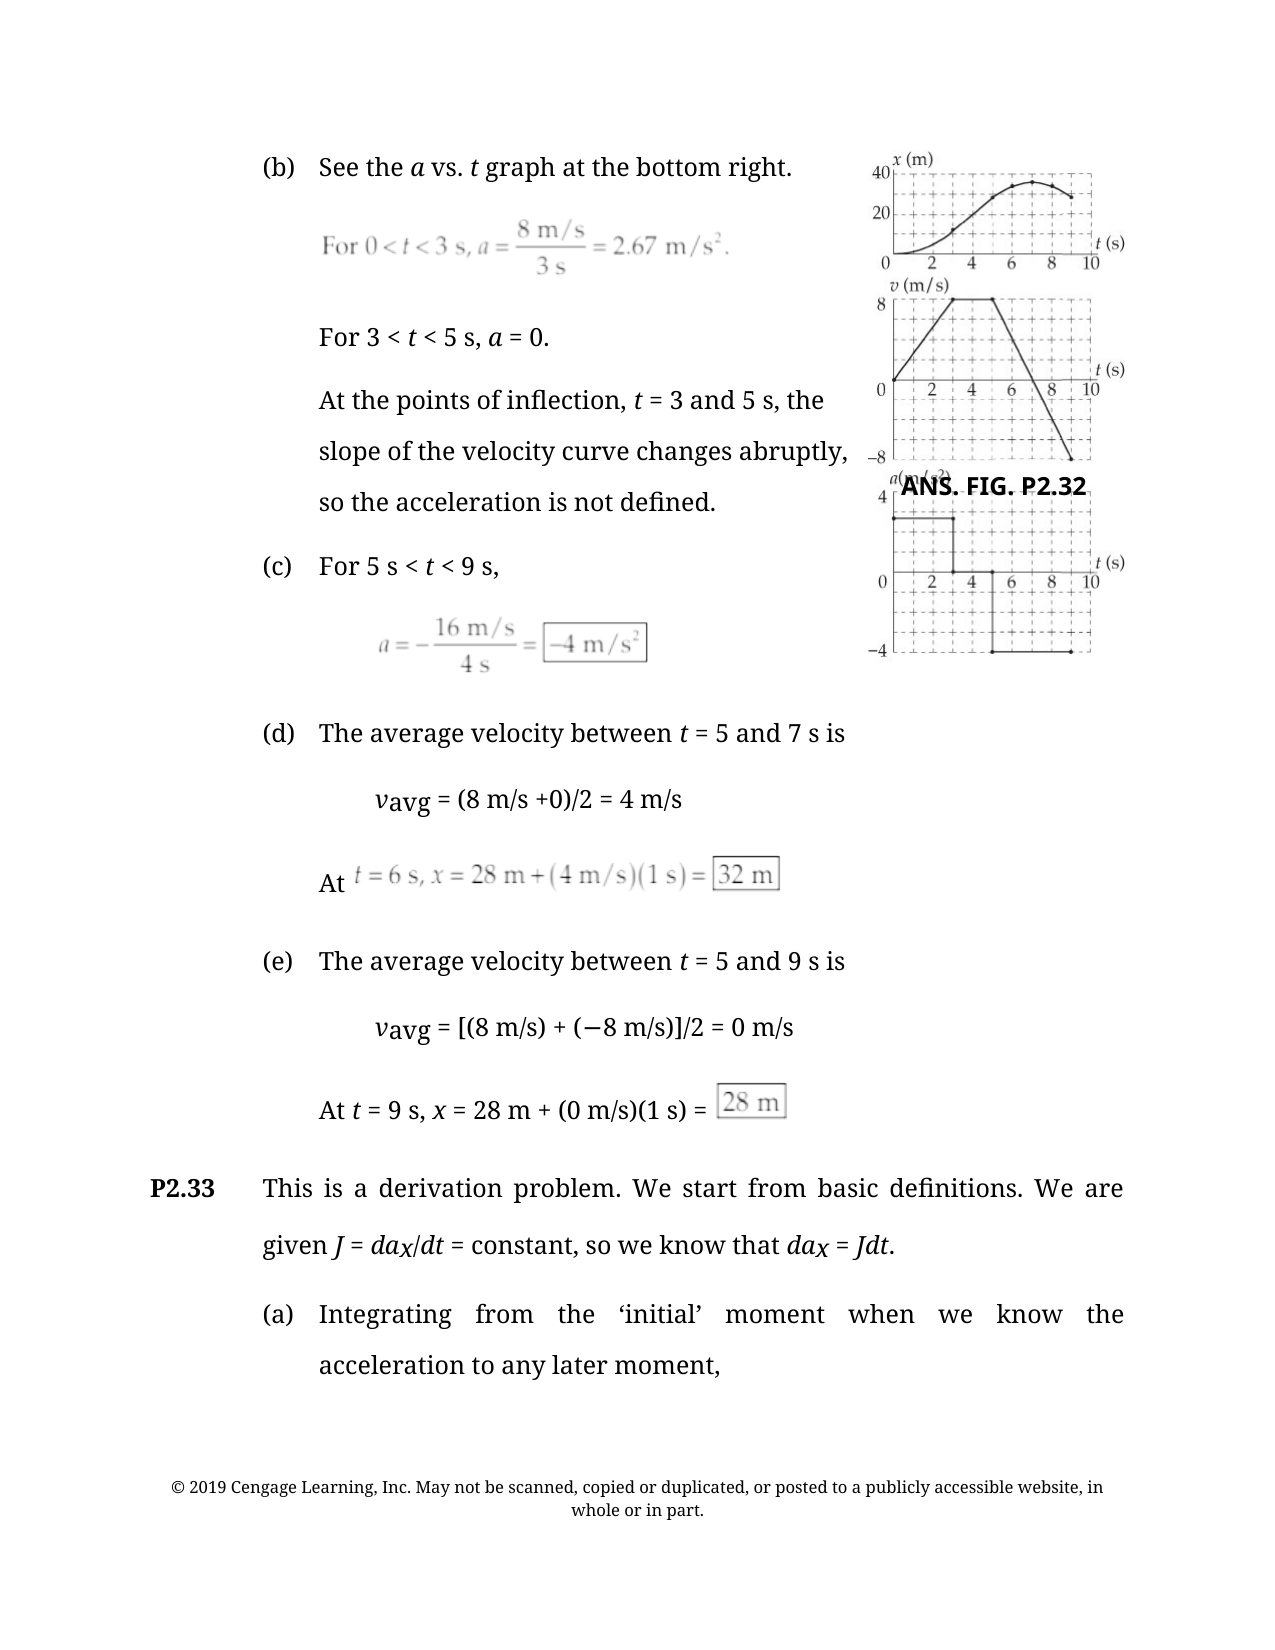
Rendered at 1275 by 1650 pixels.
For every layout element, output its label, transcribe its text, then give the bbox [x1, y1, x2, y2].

text (d) The average velocity between t = 5 and 7 s is [150, 716, 1125, 750]
picture [868, 353, 1125, 383]
text P2.33 This is a derivation problem. We start from basic definitions. We are given J = dax/dt = constant, so we know that dax = Jdt. [150, 1171, 1125, 1264]
text For 3 < t < 5 s, a = 0. [150, 319, 1125, 353]
picture [868, 582, 1125, 667]
text At t = 9 s, x = 28 m + (0 m/s)(1 s) = [150, 1079, 1125, 1141]
text At the points of inflection, t = 3 and 5 s, the slope of the velocity curve changes abruptly, so the acceleration is not defined. [319, 383, 1125, 519]
text At [187, 851, 1125, 914]
text (a) Integrating from the ‘initial’ moment when we know the acceleration to any later moment, [150, 1297, 1125, 1382]
picture [868, 184, 1125, 319]
text vavg = (8 m/s +0)/2 = 4 m/s [150, 779, 1125, 819]
text (b) See the a vs. t graph at the bottom right. [150, 150, 1125, 184]
text (e) The average velocity between t = 5 and 9 s is [150, 943, 1125, 977]
text (c) For 5 s < t < 9 s, [150, 548, 1125, 582]
picture [868, 519, 1125, 548]
text vavg = [(8 m/s) + (−8 m/s)]/2 = 0 m/s [150, 1007, 1125, 1046]
